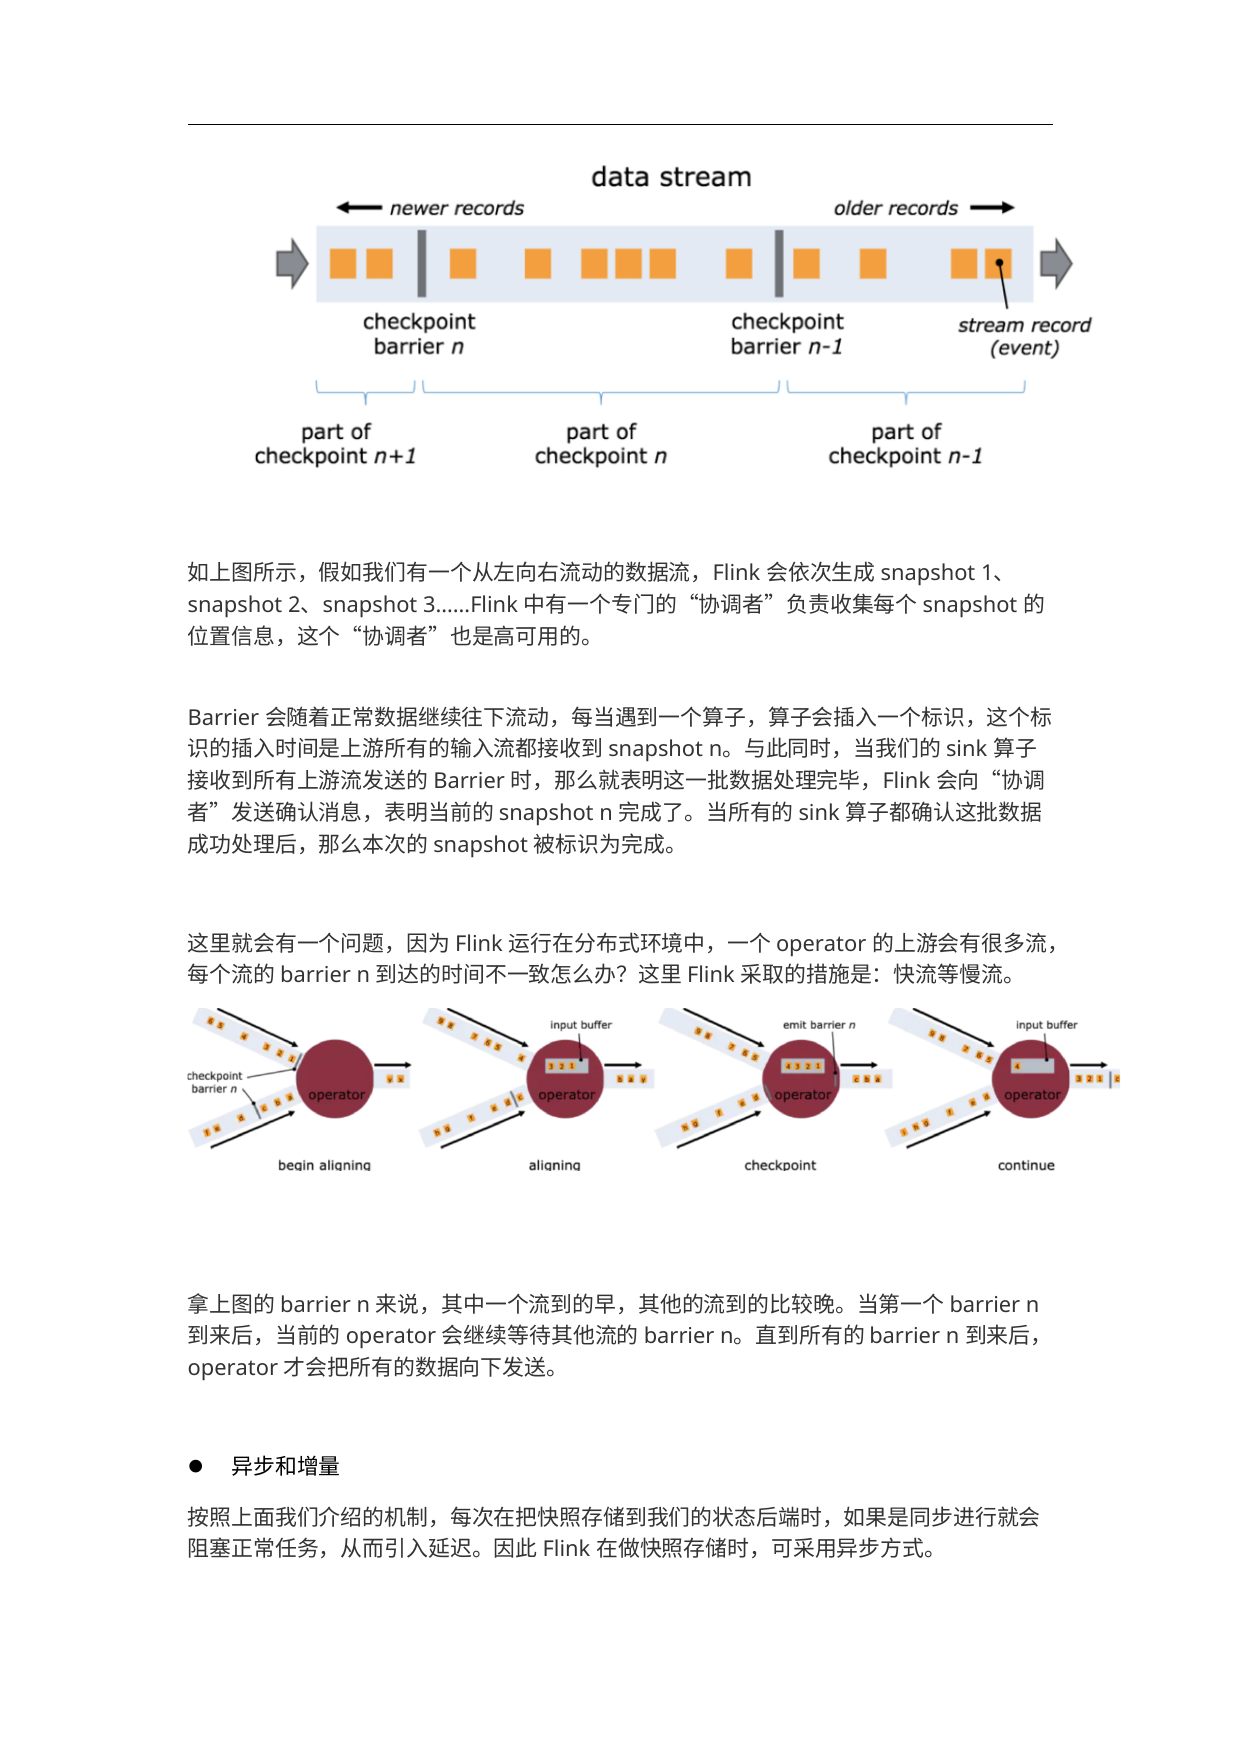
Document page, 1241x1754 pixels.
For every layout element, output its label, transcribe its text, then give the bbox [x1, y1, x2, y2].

picture [187, 1008, 1121, 1171]
text 按照上面我们介绍的机制，每次在把快照存储到我们的状态后端时，如果是同步进行就会阻塞正常任务，从而引入延迟。因此 Flink 在做快照存储时，可采用异步方式。 [187, 1499, 1053, 1563]
text 这里就会有一个问题，因为 Flink 运行在分布式环境中，一个 operator 的上游会有很多流，每个流的 barrier n 到达的时间不一致怎么办？这里 Flink 采取的措施是：快流等慢流。 [187, 926, 1053, 989]
text Barrier 会随着正常数据继续往下流动，每当遇到一个算子，算子会插入一个标识，这个标识的插入时间是上游所有的输入流都接收到 snapshot n。与此同时，当我们的 sink 算子接收到所有上游流发送的 Barrier 时，那么就表明这一批数据处理完毕，Flink 会向“协调者”发送确认消息，表明当前的 snapshot n 完成了。当所有的 sink 算子都确认这批数据成功处理后，那么本次的 snapshot 被标识为完成。 [187, 699, 1053, 858]
list 异步和增量 [187, 1449, 1053, 1481]
text 如上图所示，假如我们有一个从左向右流动的数据流，Flink 会依次生成 snapshot 1、 snapshot 2、snapshot 3……Flink 中有一个专门的“协调者”负责收集每个 snapshot 的位置信息，这个“协调者”也是高可用的。 [603, 555, 1053, 650]
picture [231, 162, 1107, 488]
text 拿上图的 barrier n 来说，其中一个流到的早，其他的流到的比较晚。当第一个 barrier n到来后，当前的 operator 会继续等待其他流的 barrier n。直到所有的barrier n 到来后，operator 才会把所有的数据向下发送。 [568, 1287, 1053, 1382]
